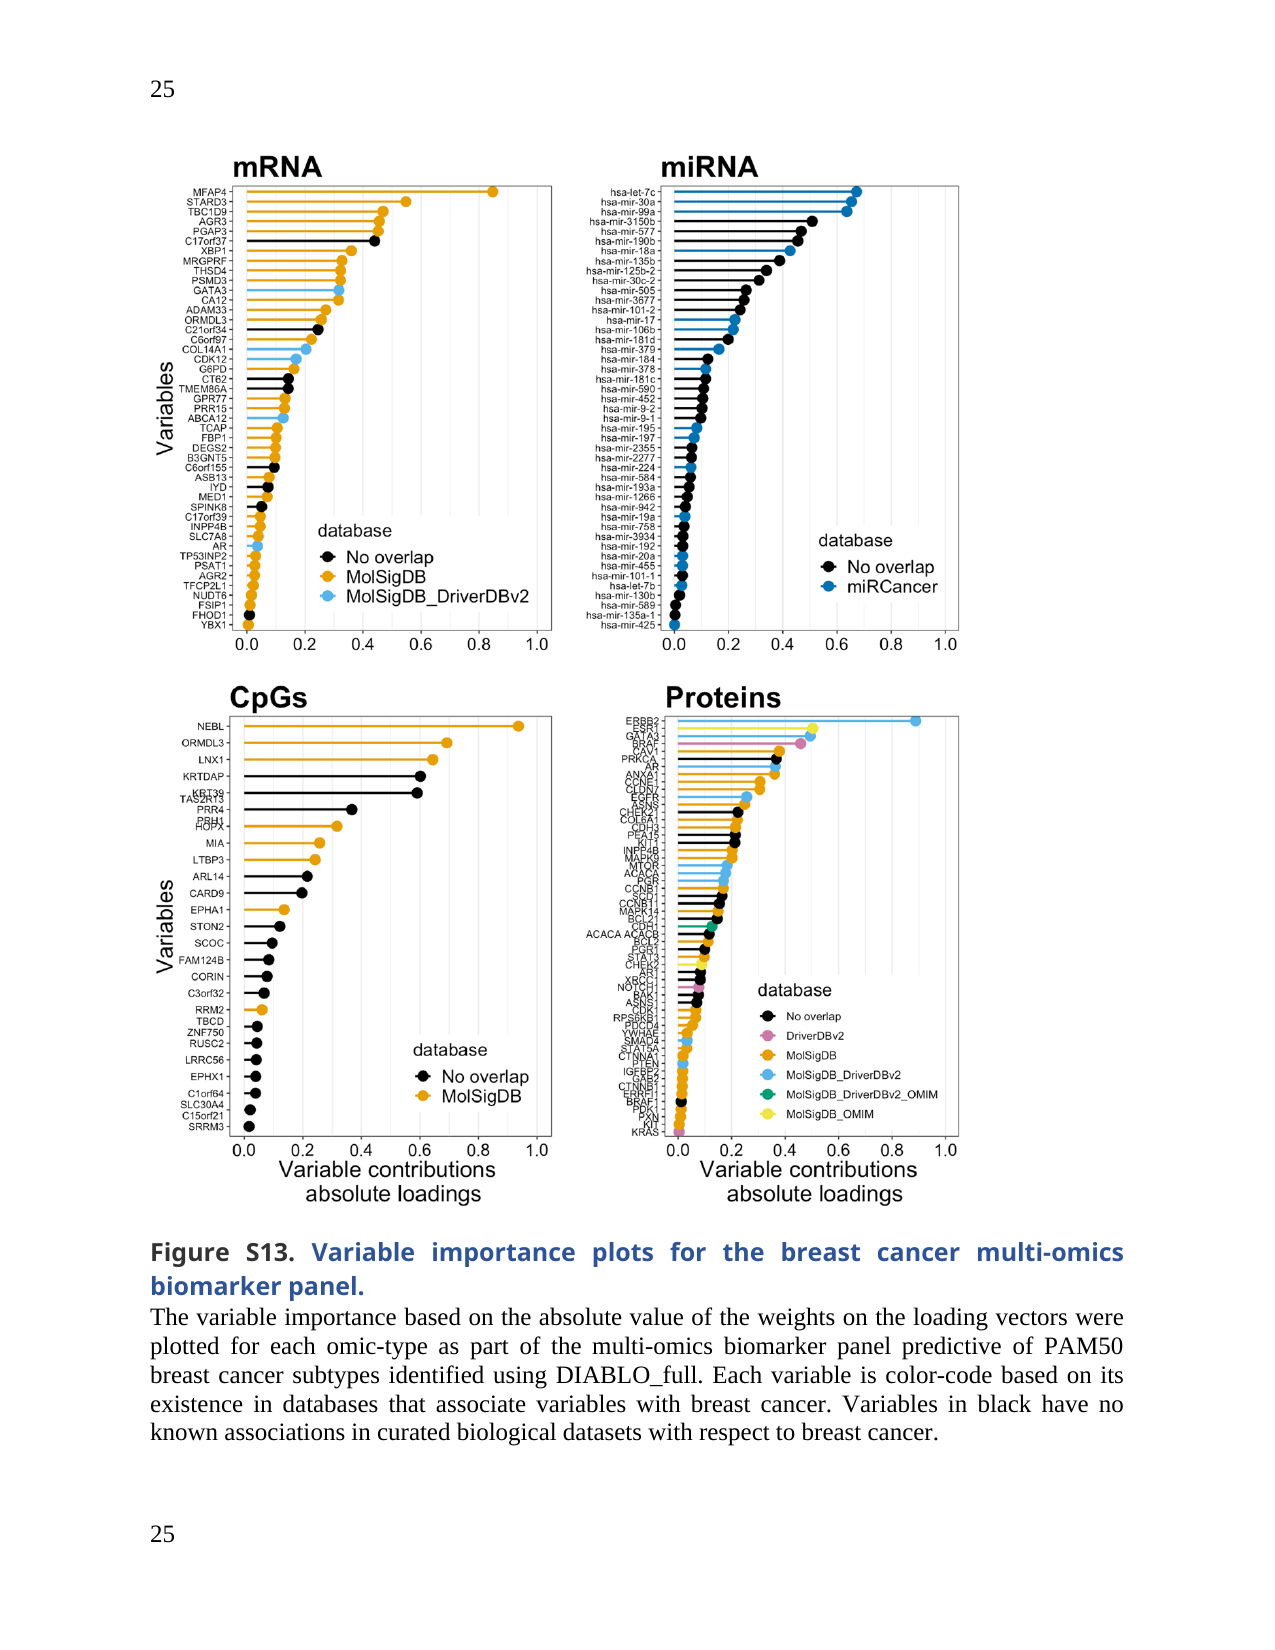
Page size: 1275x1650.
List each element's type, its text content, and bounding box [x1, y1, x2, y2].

text The variable importance based on the absolute value of the weights on the loading vectors were plotted for each omic-type as part of the multi-omics biomarker panel predictive of PAM50 breast cancer subtypes identified using DIABLO_full. Each variable is color-code based on its existence in databases that associate variables with breast cancer. Variables in black have no known associations in curated biological datasets with respect to breast cancer. [150, 1302, 1125, 1446]
subtitle Figure S13. Variable importance plots for the breast cancer multi-omics biomarker panel. [150, 1234, 1125, 1302]
picture [150, 150, 965, 1210]
